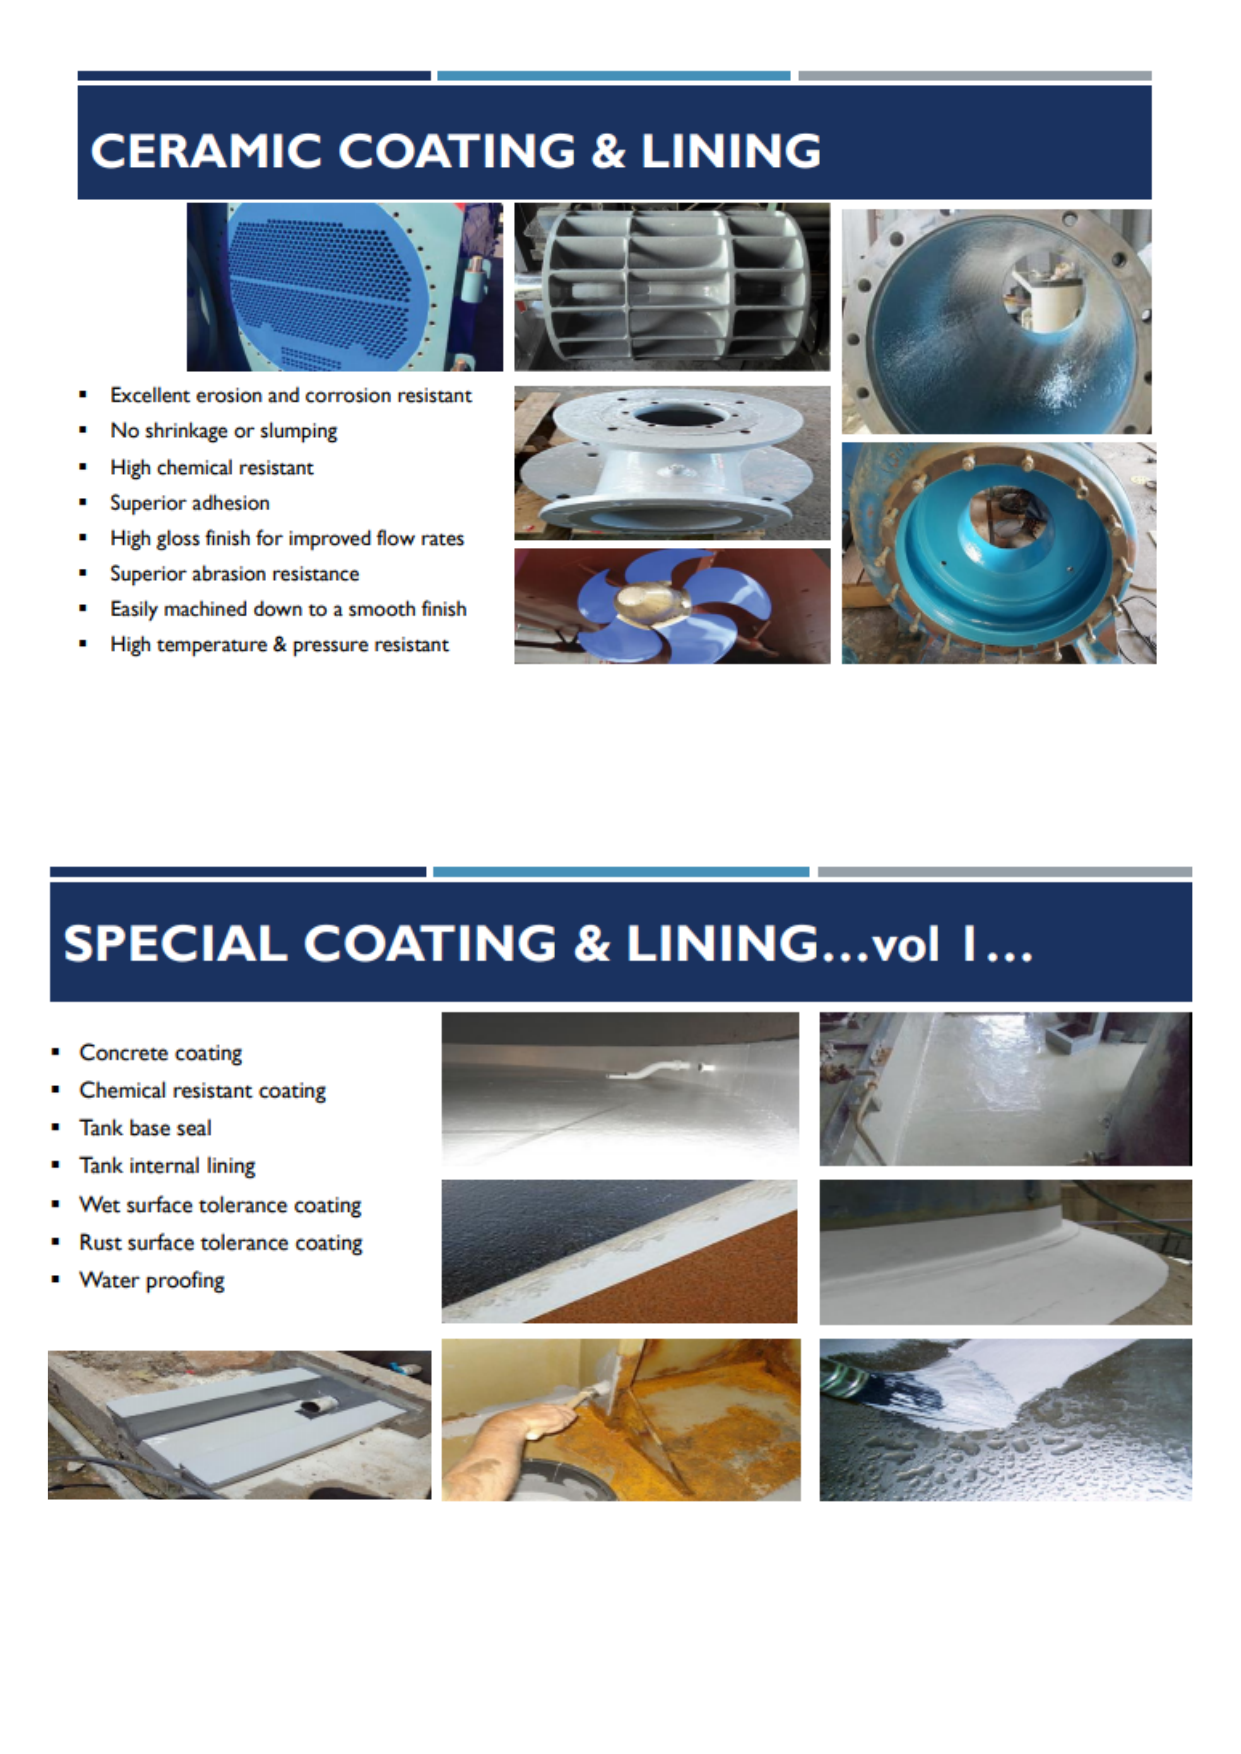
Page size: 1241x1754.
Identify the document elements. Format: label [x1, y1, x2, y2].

picture [62, 61, 1164, 674]
picture [47, 862, 1193, 1505]
